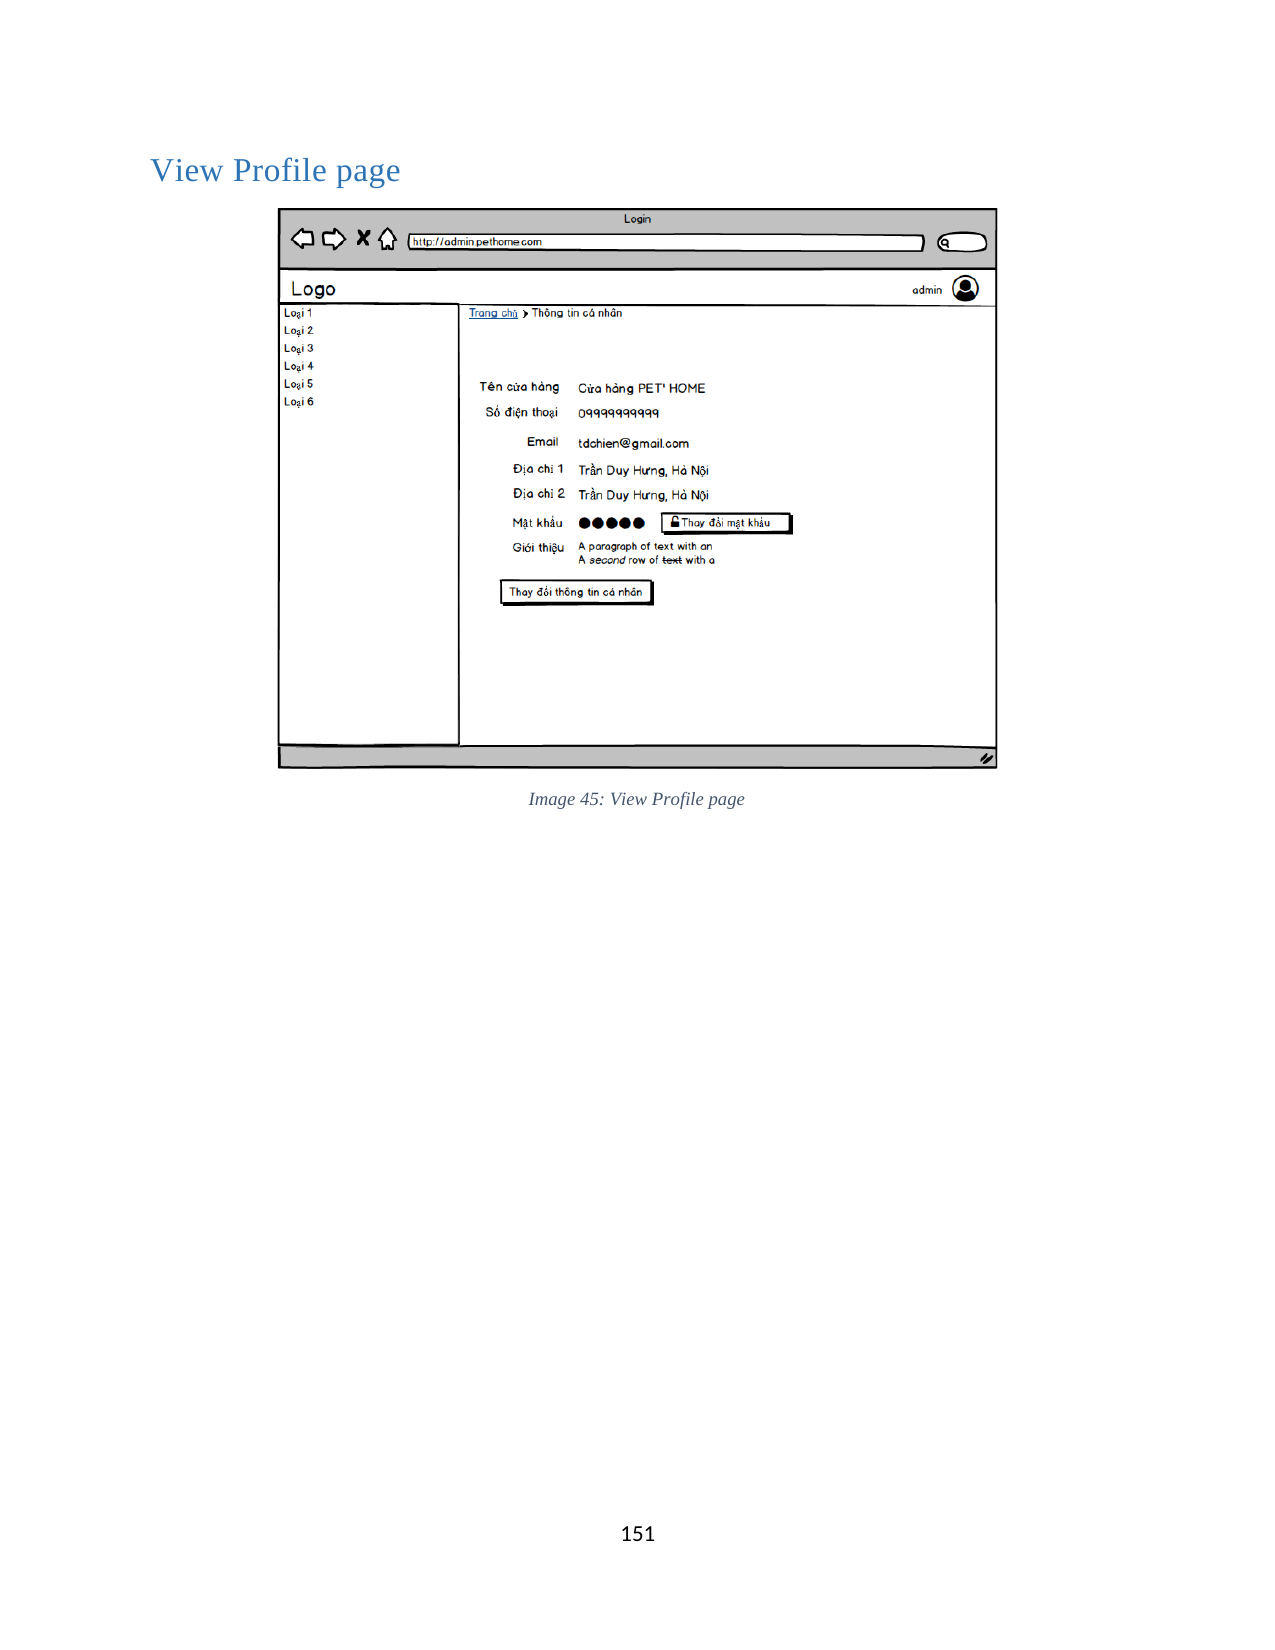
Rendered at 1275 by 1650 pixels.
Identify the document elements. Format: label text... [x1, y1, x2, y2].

picture [277, 208, 998, 769]
title View Profile page [150, 150, 1125, 188]
